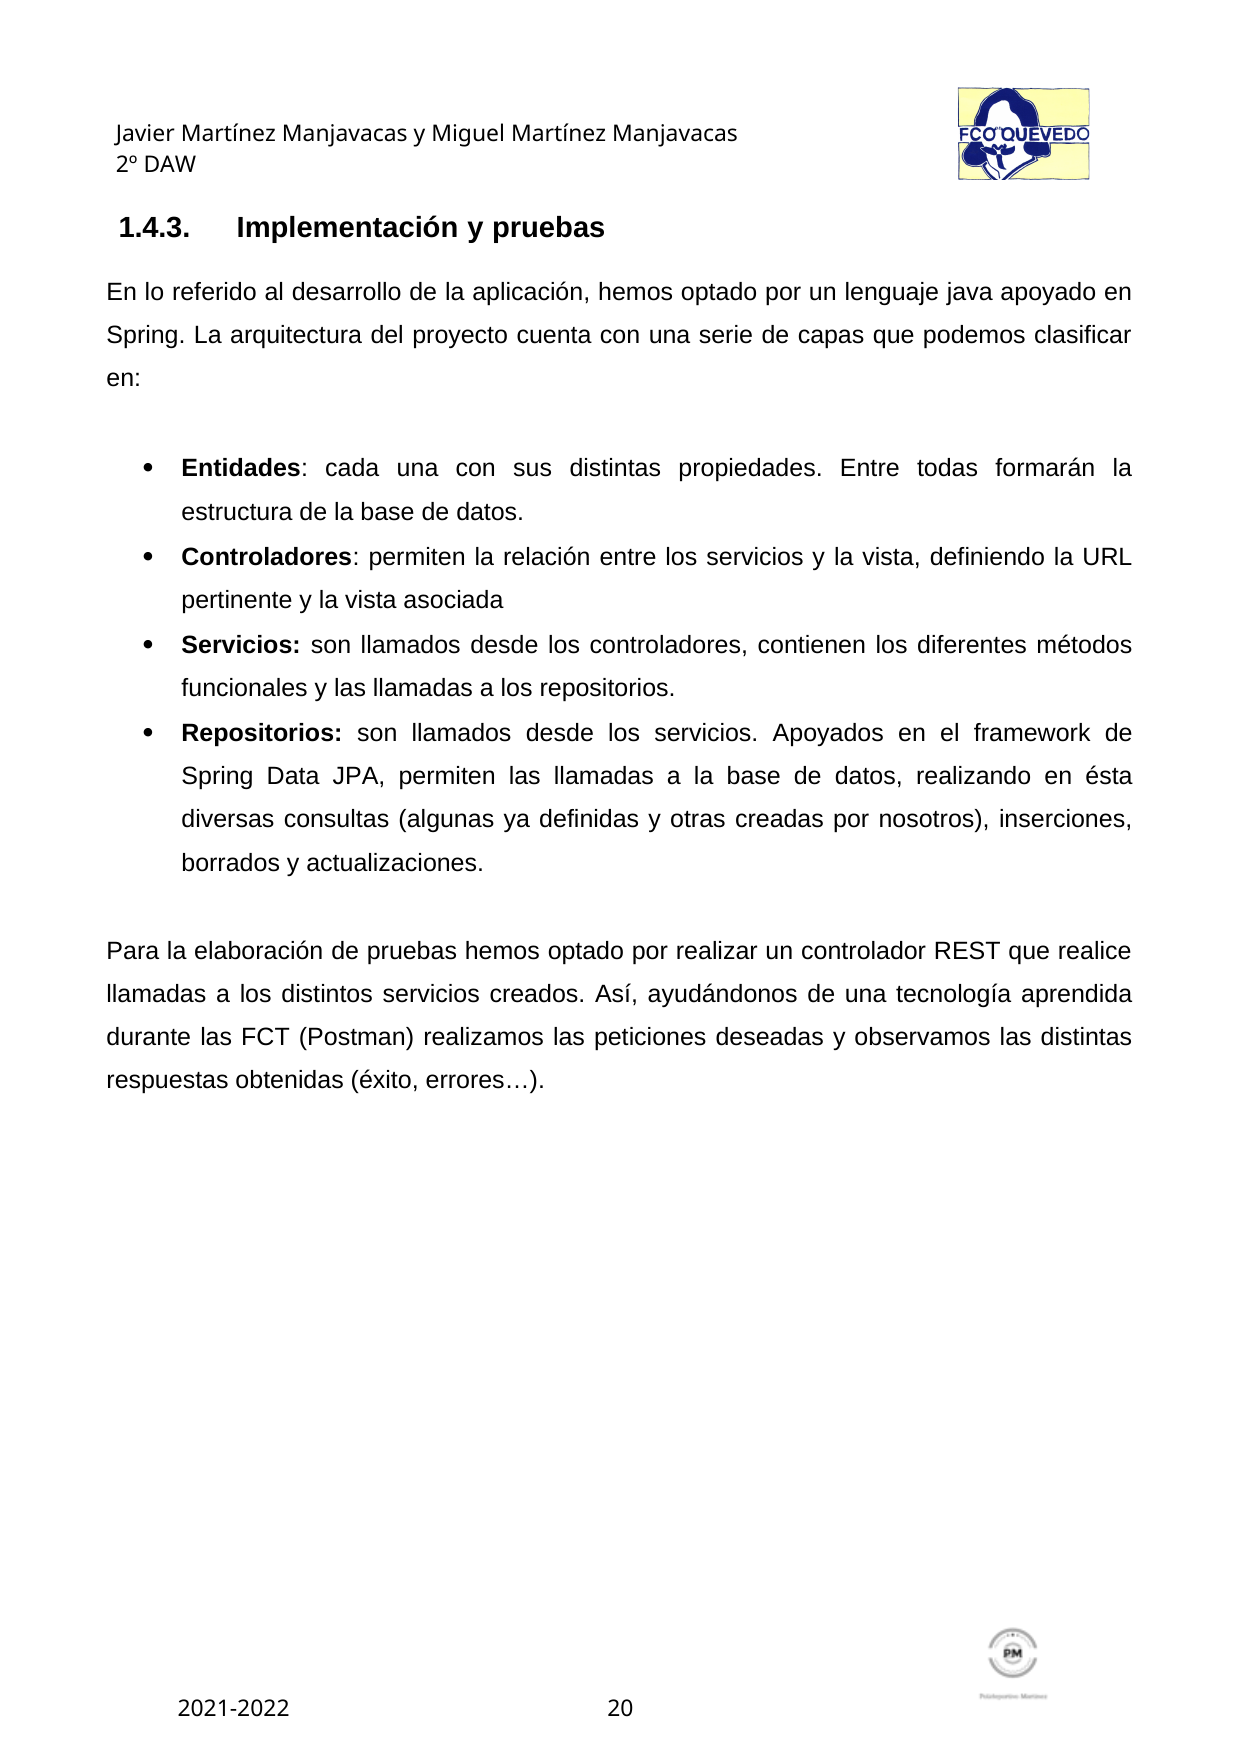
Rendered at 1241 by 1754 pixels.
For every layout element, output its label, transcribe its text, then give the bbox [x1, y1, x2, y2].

text En lo referido al desarrollo de la aplicación, hemos optado por un lenguaje java apoyado en Spring. La arquitectura del proyecto cuenta con una serie de capas que podemos clasificar en: [106, 277, 1134, 392]
list Servicios: son llamados desde los controladores, contienen los diferentes métodos funcionales y las llamadas a los repositorios. [144, 630, 1134, 702]
list Controladores: permiten la relación entre los servicios y la vista, definiendo la URL pertinente y la vista asociada [144, 542, 1134, 613]
list Repositorios: son llamados desde los servicios. Apoyados en el framework de Spring Data JPA, permiten las llamadas a la base de datos, realizando en ésta diversas consultas (algunas ya definidas y otras creadas por nosotros), inserciones, borrados y actualizaciones. [144, 718, 1134, 876]
list Entidades: cada una con sus distintas propiedades. Entre todas formarán la estructura de la base de datos. [144, 453, 1134, 525]
picture [957, 87, 1090, 180]
subtitle Implementación y pruebas [118, 210, 1134, 244]
picture [963, 1616, 1063, 1716]
text Para la elaboración de pruebas hemos optado por realizar un controlador REST que realice llamadas a los distintos servicios creados. Así, ayudándonos de una tecnología aprendida durante las FCT (Postman) realizamos las peticiones deseadas y observamos las distintas respuestas obtenidas (éxito, errores…). [106, 936, 1134, 1094]
